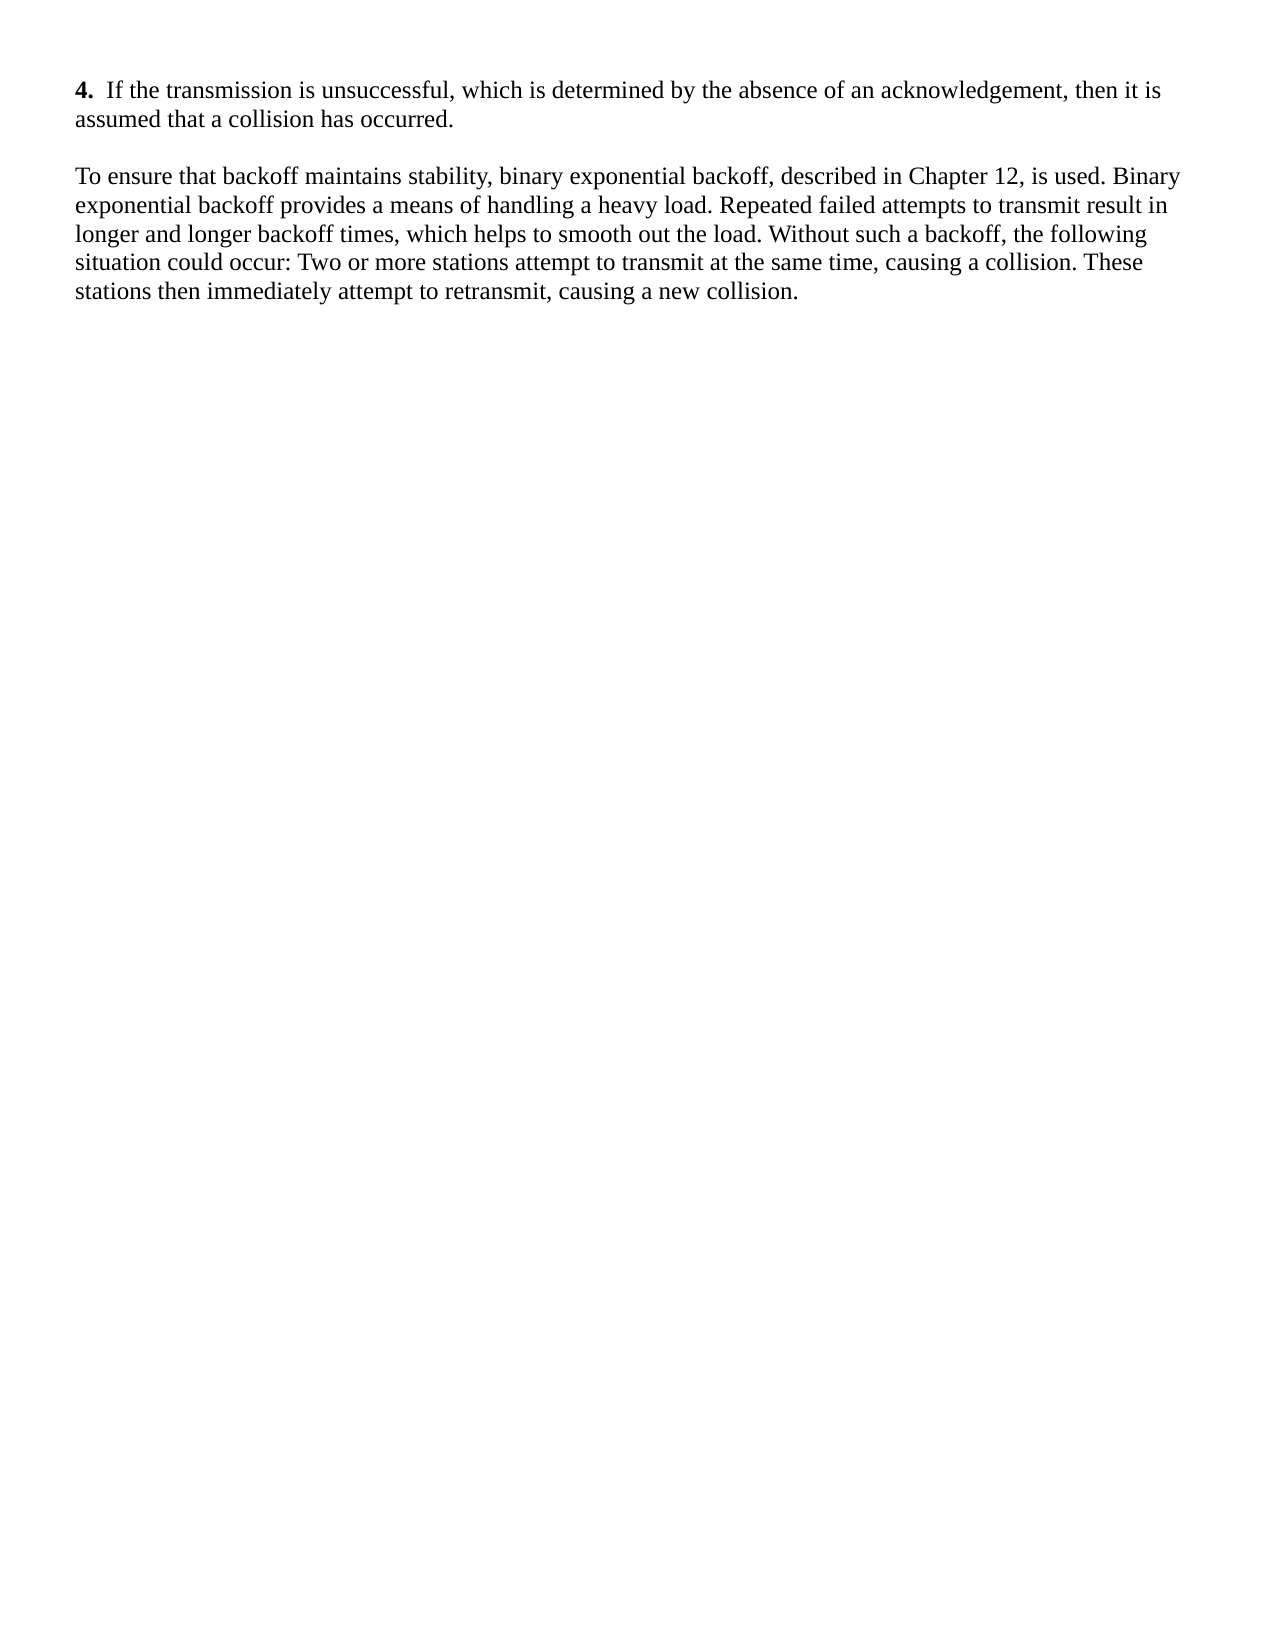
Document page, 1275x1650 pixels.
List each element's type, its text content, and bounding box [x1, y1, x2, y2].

text 4. If the transmission is unsuccessful, which is determined by the absence of an acknowledgement, then it is assumed that a collision has occurred. [75, 75, 1200, 132]
text To ensure that backoff maintains stability, binary exponential backoff, described in Chapter 12, is used. Binary exponential backoff provides a means of handling a heavy load. Repeated failed attempts to transmit result in longer and longer backoff times, which helps to smooth out the load. Without such a backoff, the following situation could occur: Two or more stations attempt to transmit at the same time, causing a collision. These stations then immediately attempt to retransmit, causing a new collision. [75, 161, 1200, 305]
